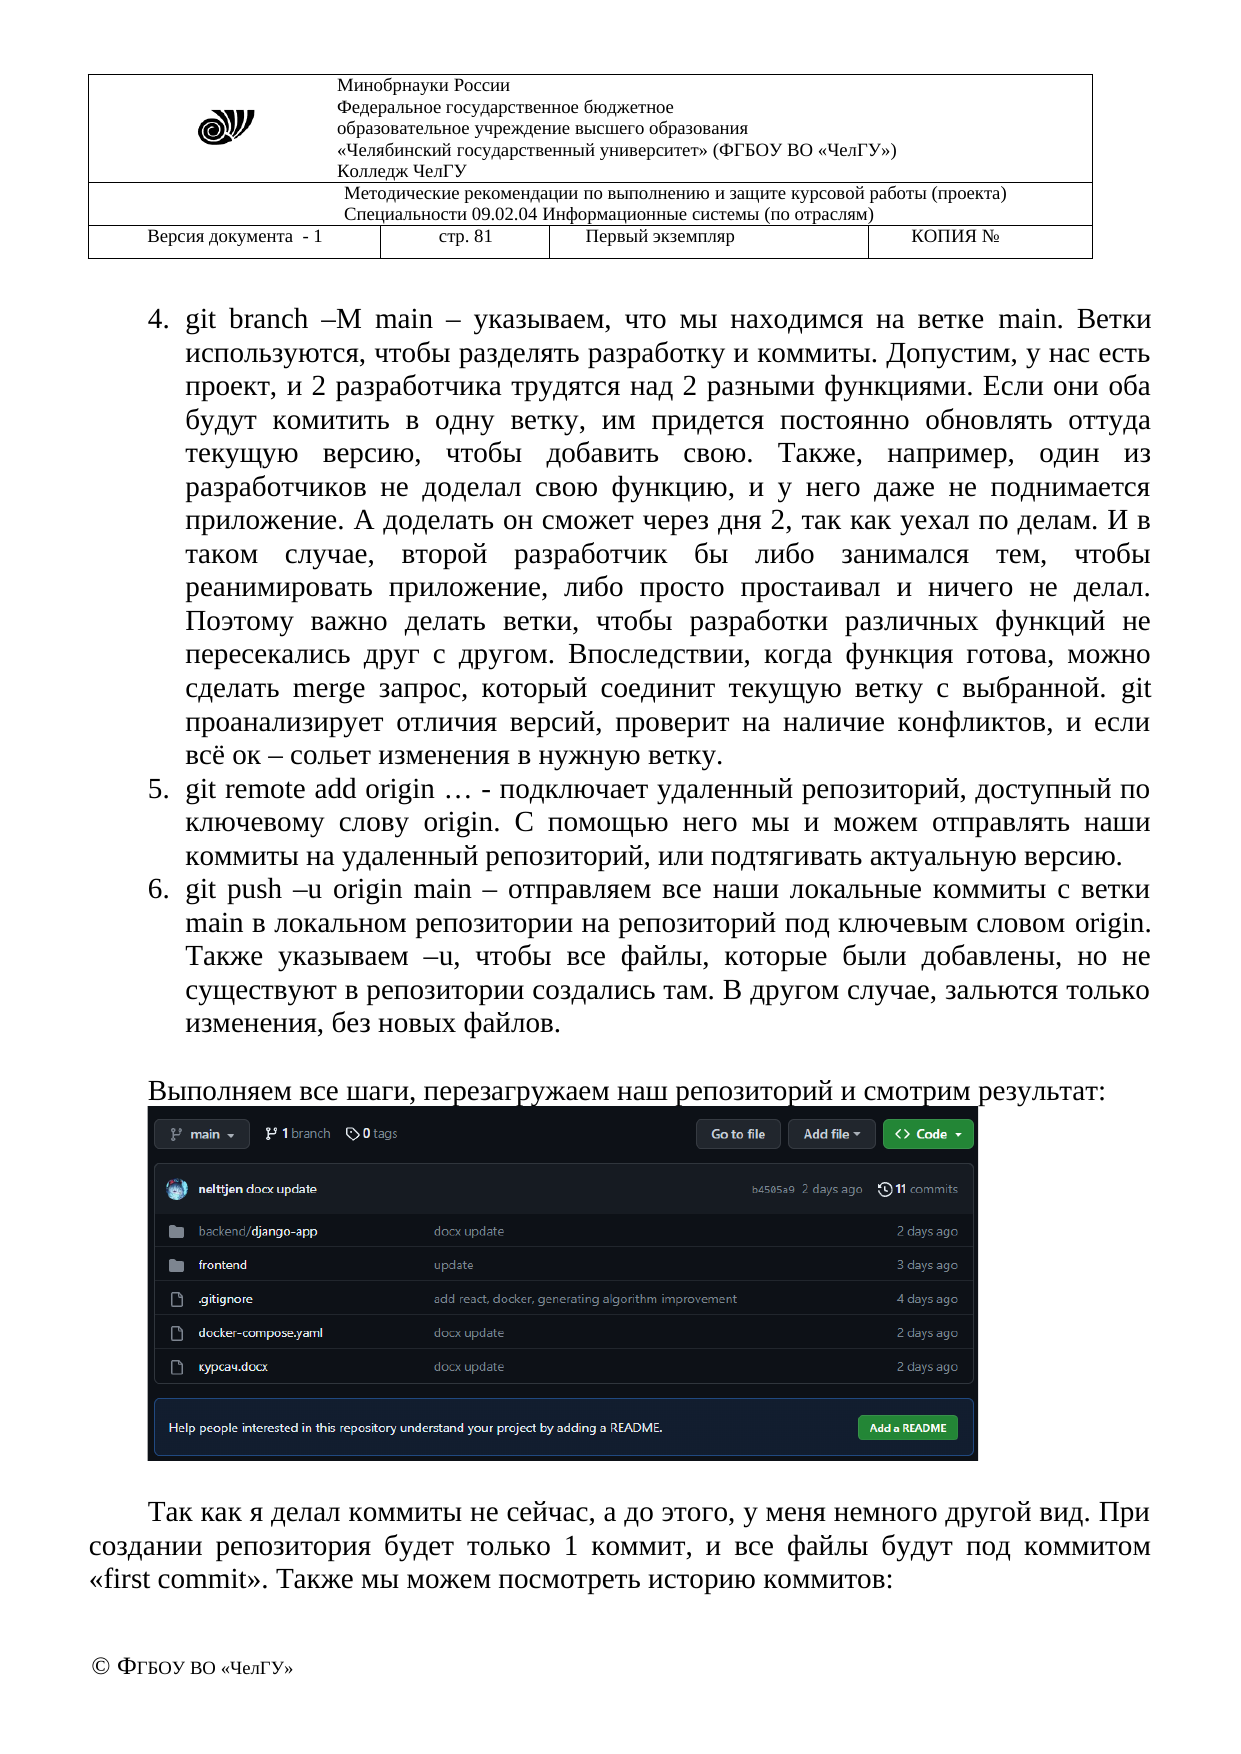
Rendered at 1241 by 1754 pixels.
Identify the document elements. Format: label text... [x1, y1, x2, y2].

list git push –u origin main – отправляем все наши локальные коммиты с ветки main в локальном репозитории на репозиторий под ключевым словом origin. Также указываем –u, чтобы все файлы, которые были добавлены, но не существуют в репозитории создались там. В другом случае, зальются только изменения, без новых файлов. [148, 871, 1152, 1039]
text Выполняем все шаги, перезагружаем наш репозиторий и смотрим результат: [89, 1073, 1152, 1106]
picture [197, 109, 255, 145]
list git branch –M main – указываем, что мы находимся на ветке main. Ветки используются, чтобы разделять разработку и коммиты. Допустим, у нас есть проект, и 2 разработчика трудятся над 2 разными функциями. Если они оба будут комитить в одну ветку, им придется постоянно обновлять оттуда текущую версию, чтобы добавить свою. Также, например, один из разработчиков не доделал свою функцию, и у него даже не поднимается приложение. А доделать он сможет через дня 2, так как уехал по делам. И в таком случае, второй разработчик бы либо занимался тем, чтобы реанимировать приложение, либо просто простаивал и ничего не делал. Поэтому важно делать ветки, чтобы разработки различных функций не пересекались друг с другом. Впоследствии, когда функция готова, можно сделать merge запрос, который соединит текущую ветку с выбранной. git проанализирует отличия версий, проверит на наличие конфликтов, и если всё ок – сольет изменения в нужную ветку. [148, 301, 1152, 771]
text Так как я делал коммиты не сейчас, а до этого, у меня немного другой вид. При создании репозитория будет только 1 коммит, и все файлы будут под коммитом «first commit». Также мы можем посмотреть историю коммитов: [89, 1494, 1152, 1595]
list git remote add origin … - подключает удаленный репозиторий, доступный по ключевому слову origin. С помощью него мы и можем отправлять наши коммиты на удаленный репозиторий, или подтягивать актуальную версию. [148, 771, 1152, 871]
picture [147, 1106, 979, 1461]
